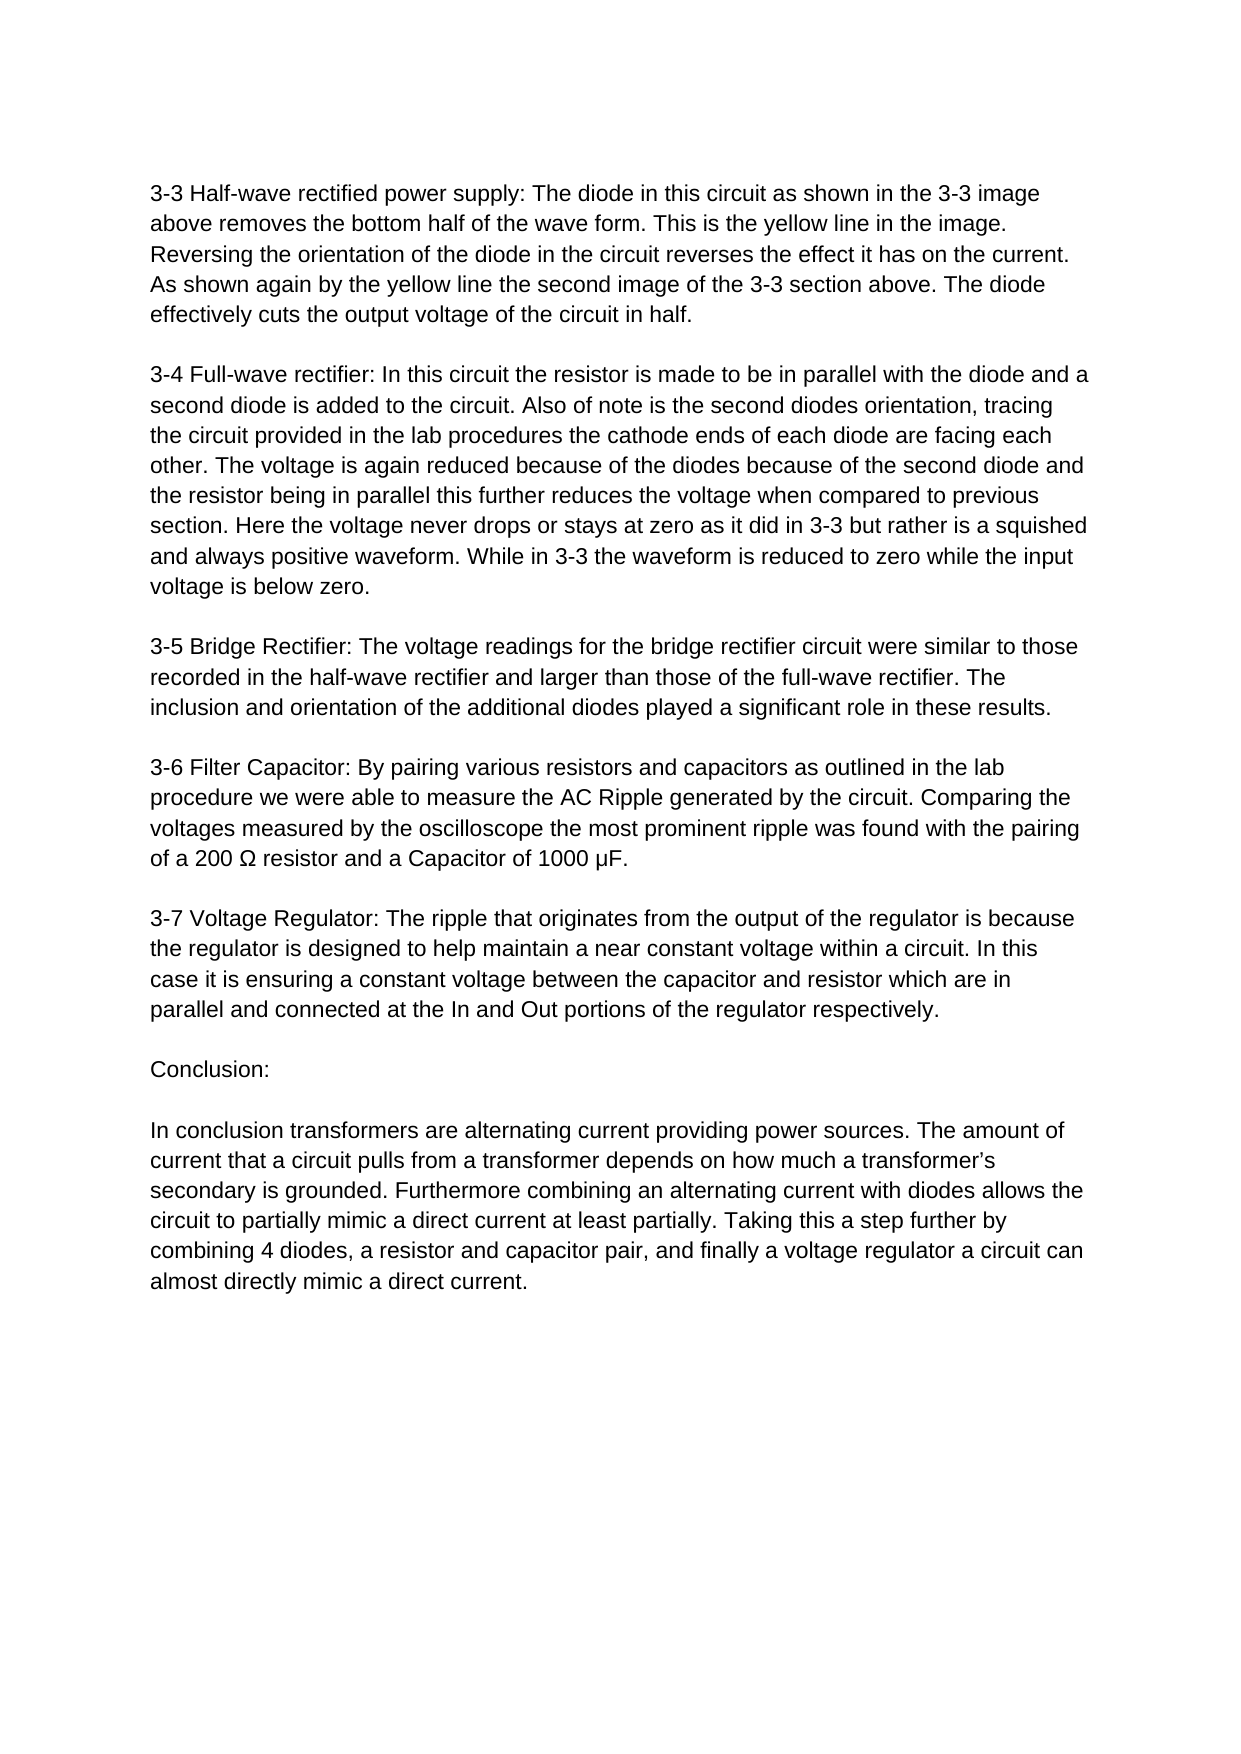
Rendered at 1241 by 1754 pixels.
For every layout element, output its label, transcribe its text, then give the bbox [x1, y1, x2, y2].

text Conclusion: [150, 1056, 1090, 1083]
text 3-4 Full-wave rectifier: In this circuit the resistor is made to be in parallel with the diode and a second diode is added to the circuit. Also of note is the second diodes orientation, tracing the circuit provided in the lab procedures the cathode ends of each diode are facing each other. The voltage is again reduced because of the diodes because of the second diode and the resistor being in parallel this further reduces the voltage when compared to previous section. Here the voltage never drops or stays at zero as it did in 3-3 but rather is a squished and always positive waveform. While in 3-3 the waveform is reduced to zero while the input voltage is below zero. [150, 361, 1090, 599]
text In conclusion transformers are alternating current providing power sources. The amount of current that a circuit pulls from a transformer depends on how much a transformer’s secondary is grounded. Furthermore combining an alternating current with diodes allows the circuit to partially mimic a direct current at least partially. Taking this a step further by combining 4 diodes, a resistor and capacitor pair, and finally a voltage regulator a circuit can almost directly mimic a direct current. [150, 1117, 1090, 1294]
text 3-6 Filter Capacitor: By pairing various resistors and capacitors as outlined in the lab procedure we were able to measure the AC Ripple generated by the circuit. Comparing the voltages measured by the oscilloscope the most prominent ripple was found with the pairing of a 200 Ω resistor and a Capacitor of 1000 μF. [150, 754, 1090, 871]
text 3-7 Voltage Regulator: The ripple that originates from the output of the regulator is because the regulator is designed to help maintain a near constant voltage within a circuit. In this case it is ensuring a constant voltage between the capacitor and resistor which are in parallel and connected at the In and Out portions of the regulator respectively. [150, 905, 1090, 1022]
text 3-3 Half-wave rectified power supply: The diode in this circuit as shown in the 3-3 image above removes the bottom half of the wave form. This is the yellow line in the image. Reversing the orientation of the diode in the circuit reverses the effect it has on the current. As shown again by the yellow line the second image of the 3-3 section above. The diode effectively cuts the output voltage of the circuit in half. [150, 180, 1090, 327]
text 3-5 Bridge Rectifier: The voltage readings for the bridge rectifier circuit were similar to those recorded in the half-wave rectifier and larger than those of the full-wave rectifier. The inclusion and orientation of the additional diodes played a significant role in these results. [150, 633, 1090, 720]
